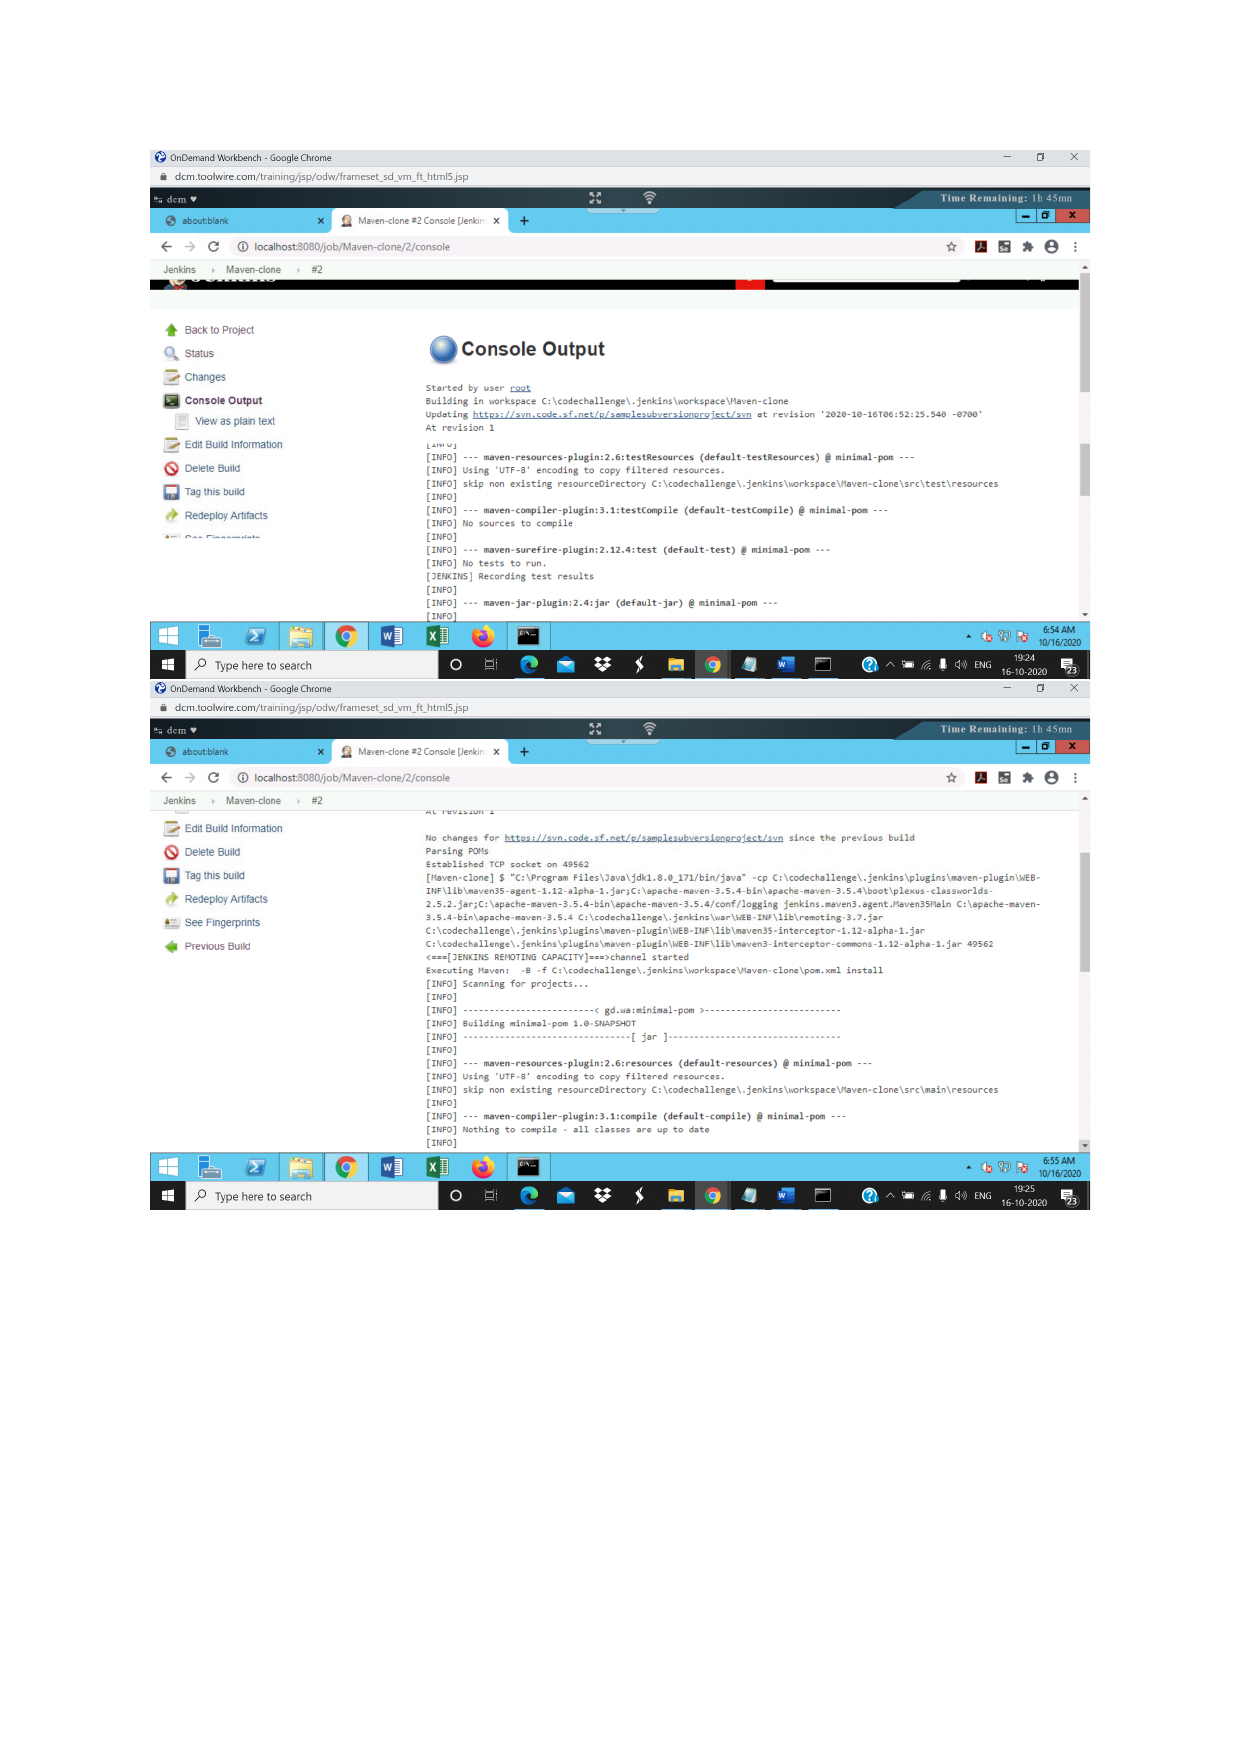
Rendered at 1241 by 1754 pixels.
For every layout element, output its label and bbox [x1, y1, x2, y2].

picture [150, 150, 1091, 679]
picture [150, 681, 1091, 1210]
